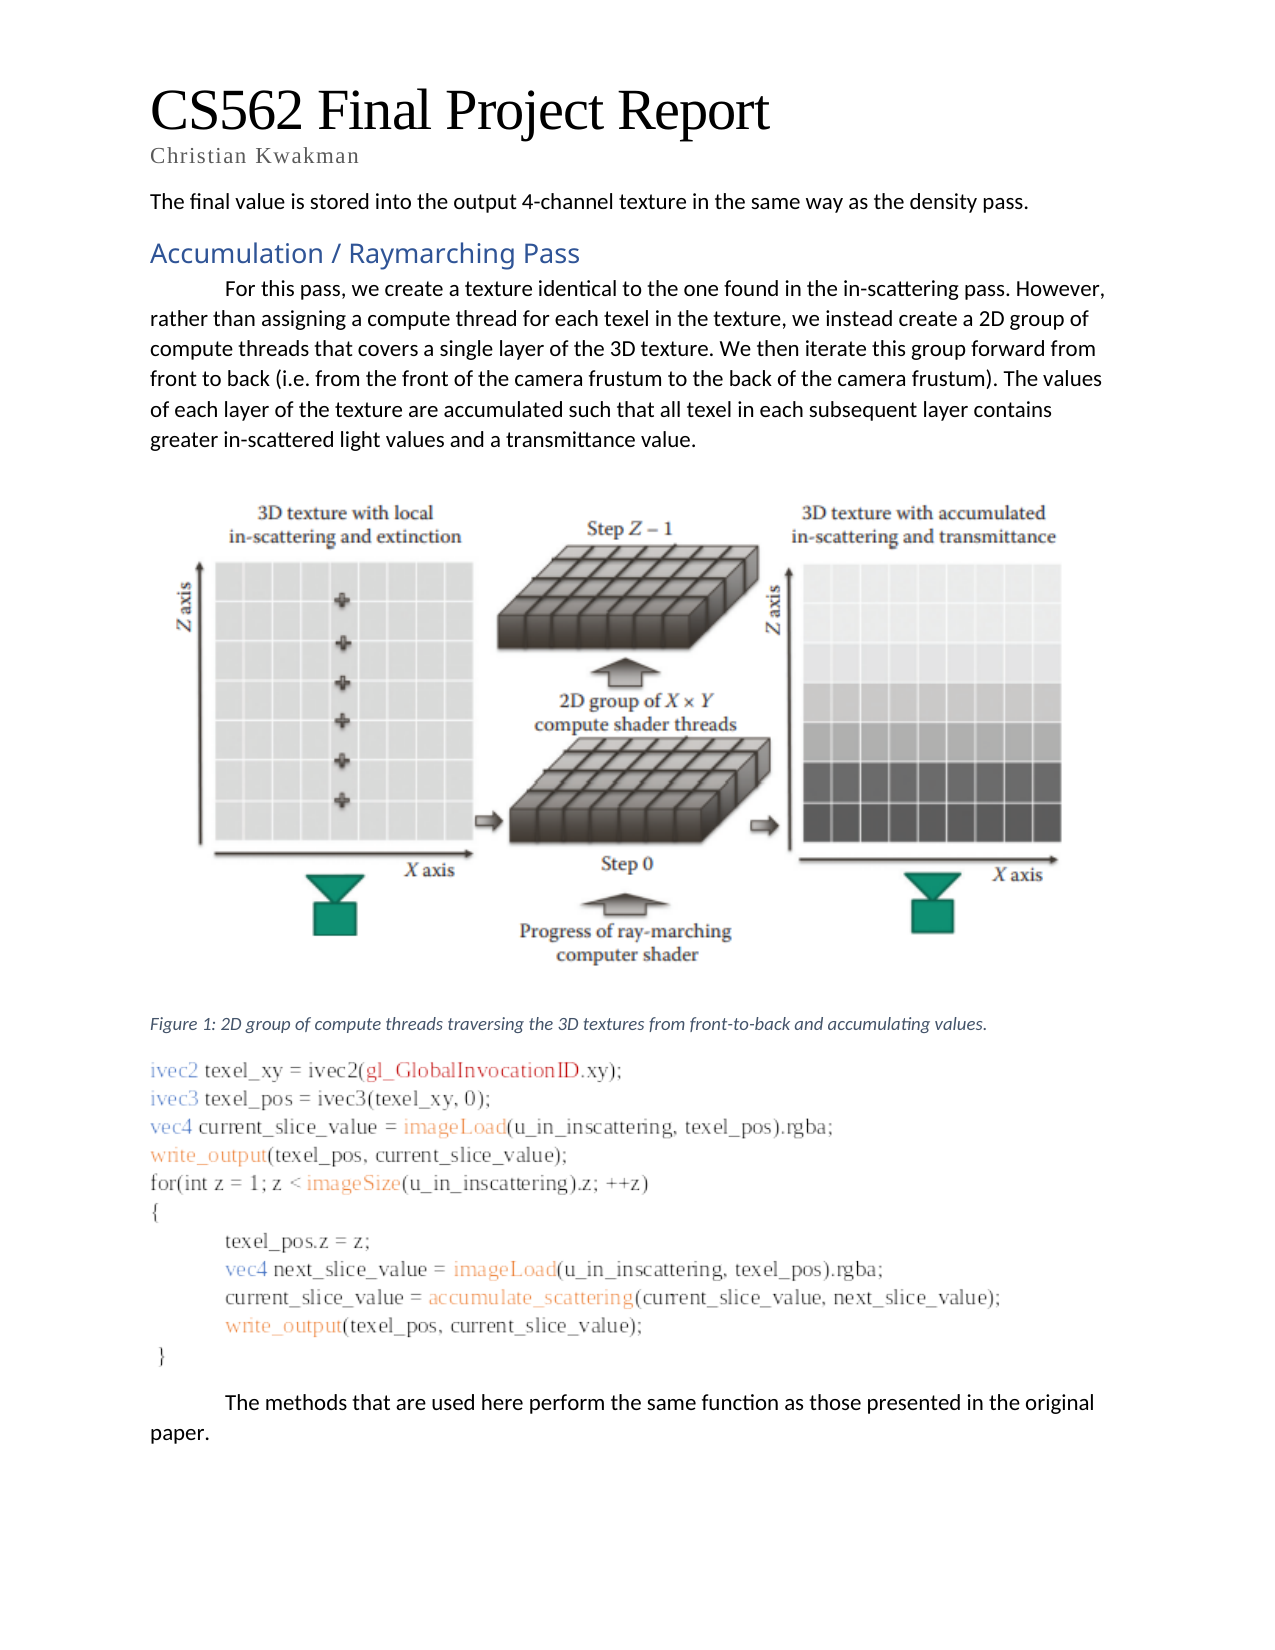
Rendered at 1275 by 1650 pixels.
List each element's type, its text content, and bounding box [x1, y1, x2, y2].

text The methods that are used here perform the same function as those presented in the original paper. [150, 1388, 1125, 1446]
text For this pass, we create a texture identical to the one found in the in-scattering pass. However, rather than assigning a compute thread for each texel in the texture, we instead create a 2D group of compute threads that covers a single layer of the 3D texture. We then iterate this group forward from front to back (i.e. from the front of the camera frustum to the back of the camera frustum). The values of each layer of the texture are accumulated such that all texel in each subsequent layer contains greater in-scattered light values and a transmittance value. [150, 274, 1125, 453]
picture [150, 471, 1104, 994]
text The final value is stored into the output 4-channel texture in the same way as the density pass. [150, 187, 1125, 215]
subtitle Accumulation / Raymarching Pass [150, 234, 1125, 271]
